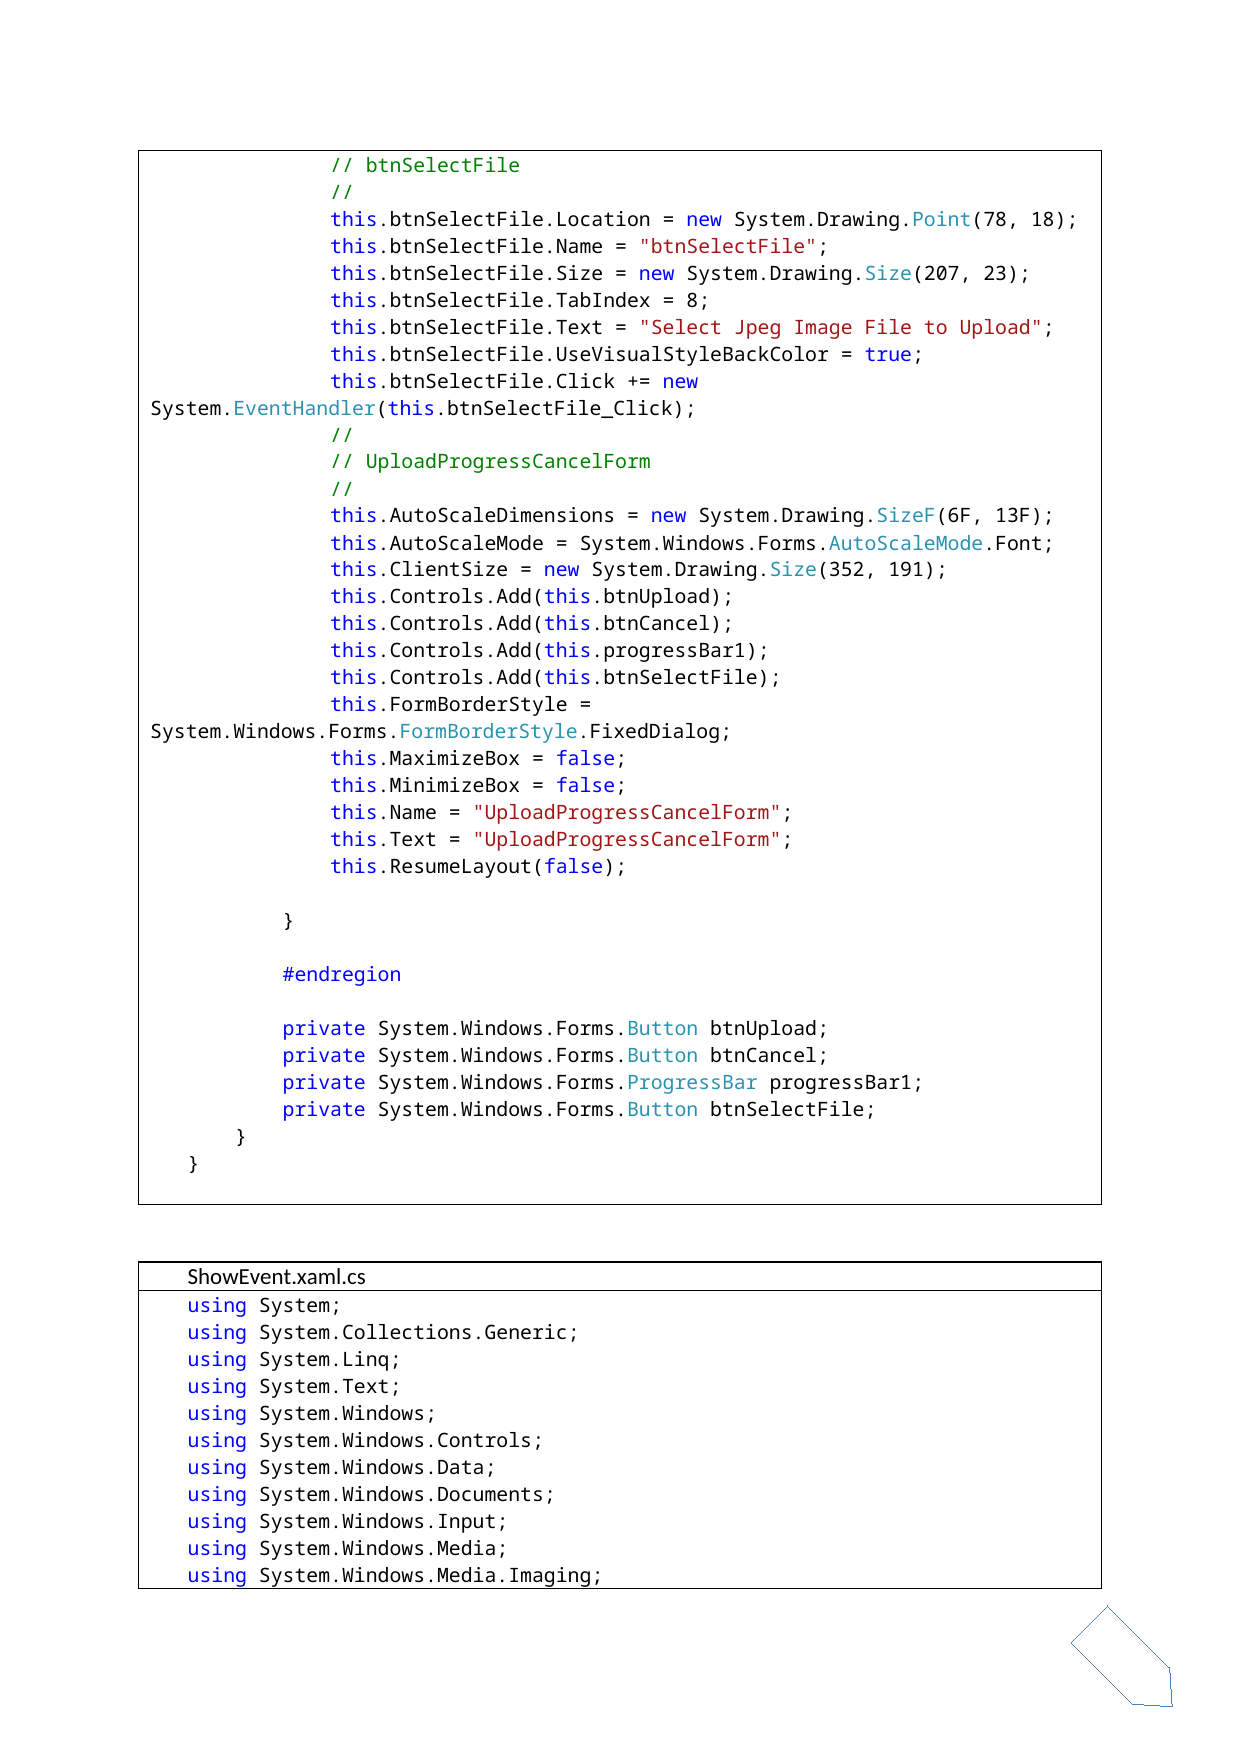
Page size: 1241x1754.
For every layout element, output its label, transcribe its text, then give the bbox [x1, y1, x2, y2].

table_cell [139, 151, 1101, 1204]
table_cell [139, 1291, 1101, 1588]
table_header ShowEvent.xaml.cs [139, 1263, 1101, 1290]
